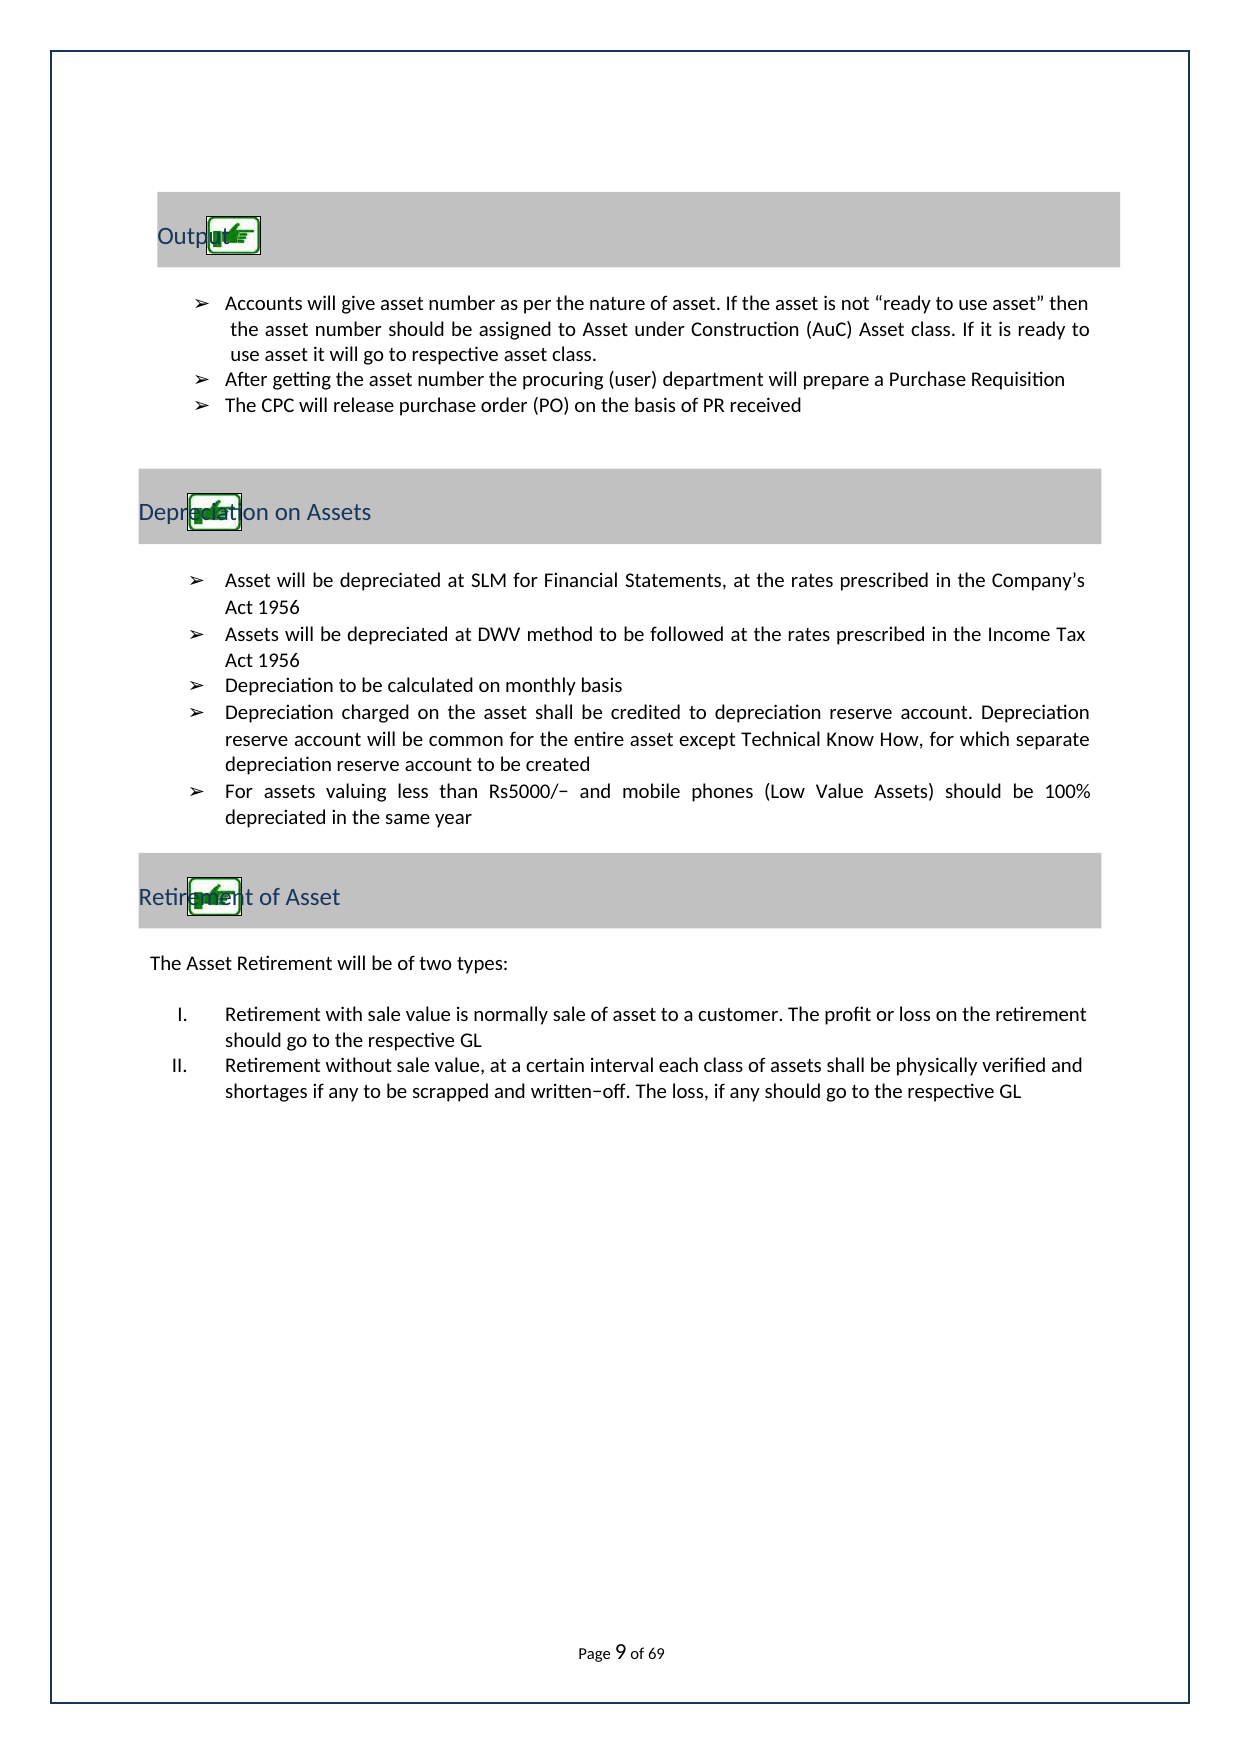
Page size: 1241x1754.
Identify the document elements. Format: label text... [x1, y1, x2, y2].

list For assets valuing less than Rs5000/− and mobile phones (Low Value Assets) should be 100% depreciated in the same year [187, 777, 1091, 829]
list Depreciation charged on the asset shall be credited to depreciation reserve account. Depreciation reserve account will be common for the entire asset except Technical Know How, for which separate depreciation reserve account to be created [187, 697, 1091, 777]
list Retirement with sale value is normally sale of asset to a customer. The profit or loss on the retirement should go to the respective GL [177, 1002, 1091, 1052]
list Depreciation to be calculated on monthly basis [187, 672, 1157, 697]
list Asset will be depreciated at SLM for Financial Statements, at the rates prescribed in the Company’s Act 1956 [187, 566, 1091, 619]
picture [188, 878, 241, 915]
picture [188, 494, 241, 530]
list After getting the asset number the procuring (user) department will prepare a Purchase Requisition [193, 367, 1157, 392]
list Retirement without sale value, at a certain interval each class of assets shall be physically verified and shortages if any to be scrapped and written−off. The loss, if any should go to the respective GL [172, 1052, 1091, 1103]
picture [207, 217, 260, 254]
list Assets will be depreciated at DWV method to be followed at the rates prescribed in the Income Tax Act 1956 [187, 619, 1091, 672]
list The CPC will release purchase order (PO) on the basis of PR received [193, 392, 1157, 418]
text The Asset Retirement will be of two types: [150, 951, 1157, 976]
list Accounts will give asset number as per the nature of asset. If the asset is not “ready to use asset” then the asset number should be assigned to Asset under Construction (AuC) Asset class. If it is ready to use asset it will go to respective asset class. [193, 288, 1091, 367]
